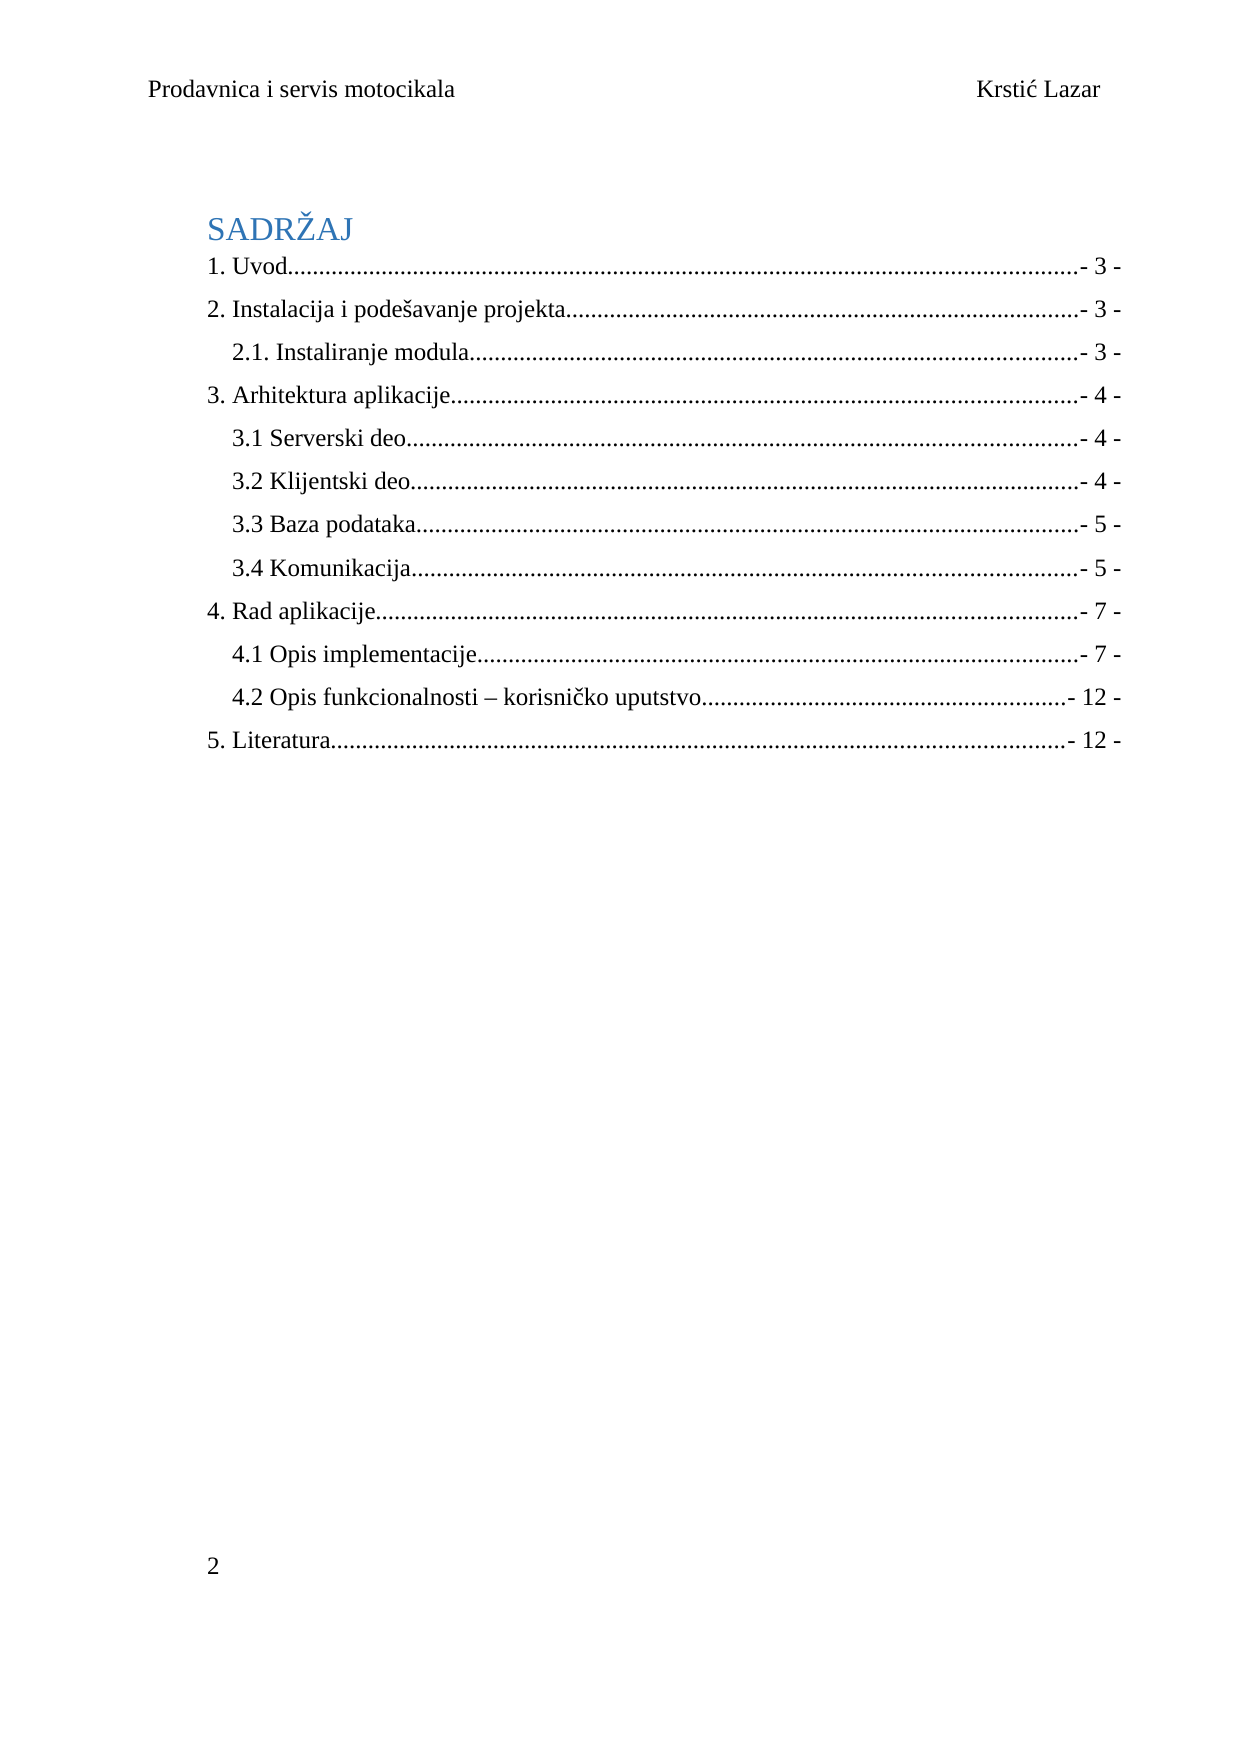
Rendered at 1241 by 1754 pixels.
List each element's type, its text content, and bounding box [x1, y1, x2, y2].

text 5. Literatura - 12 - [148, 725, 1122, 754]
text 2.1. Instaliranje modula - 3 - [173, 337, 1122, 366]
text 3.4 Komunikacija - 5 - [173, 553, 1122, 581]
text 3.3 Baza podataka - 5 - [173, 509, 1122, 538]
text 2. Instalacija i podešavanje projekta - 3 - [148, 294, 1122, 323]
text 4. Rad aplikacije - 7 - [148, 596, 1122, 624]
text 3.2 Klijentski deo - 4 - [173, 466, 1122, 495]
text 4.1 Opis implementacije - 7 - [173, 639, 1122, 668]
text 4.2 Opis funkcionalnosti – korisničko uputstvo - 12 - [173, 682, 1122, 711]
text 1. Uvod - 3 - [148, 251, 1122, 279]
subtitle SADRŽAJ [148, 209, 1122, 248]
text 3. Arhitektura aplikacije - 4 - [148, 380, 1122, 409]
text 3.1 Serverski deo - 4 - [173, 423, 1122, 452]
